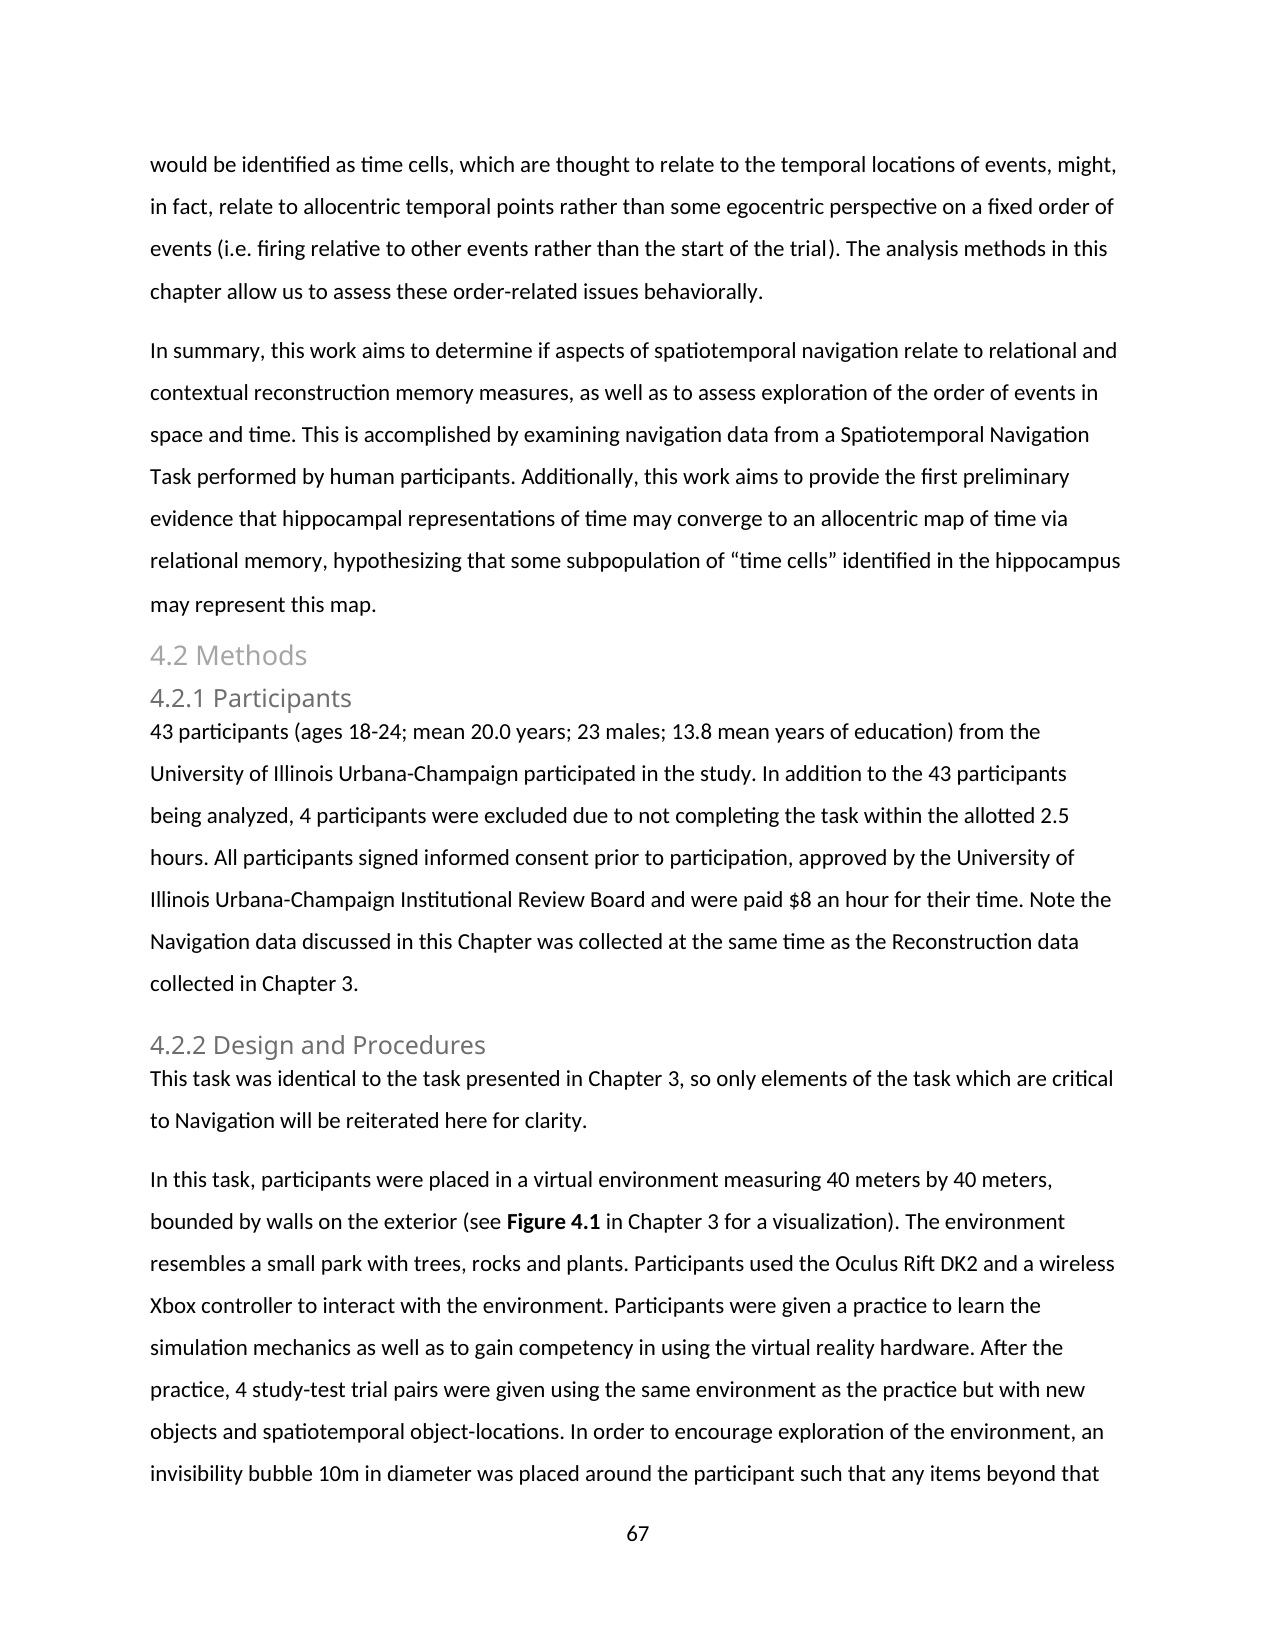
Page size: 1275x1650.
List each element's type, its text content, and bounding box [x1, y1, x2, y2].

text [150, 1165, 1125, 1487]
text In summary, this work aims to determine if aspects of spatiotemporal navigation relate to relational and contextual reconstruction memory measures, as well as to assess exploration of the order of events in space and time. This is accomplished by examining navigation data from a Spatiotemporal Navigation Task performed by human participants. Additionally, this work aims to provide the first preliminary evidence that hippocampal representations of time may converge to an allocentric map of time via relational memory, hypothesizing that some subpopulation of “time cells” identified in the hippocampus may represent this map. [150, 337, 1125, 618]
subtitle 4.2 Methods [150, 637, 1125, 673]
text 43 participants (ages 18-24; mean 20.0 years; 23 males; 13.8 mean years of education) from the University of Illinois Urbana-Champaign participated in the study. In addition to the 43 participants being analyzed, 4 participants were excluded due to not completing the task within the allotted 2.5 hours. All participants signed informed consent prior to participation, approved by the University of Illinois Urbana-Champaign Institutional Review Board and were paid $8 an hour for their time. Note the Navigation data discussed in this Chapter was collected at the same time as the Reconstruction data collected in Chapter 3. [150, 717, 1125, 997]
text This task was identical to the task presented in Chapter 3, so only elements of the task which are critical to Navigation will be reiterated here for clarity. [150, 1064, 1125, 1134]
subtitle 4.2.1 Participants [150, 681, 1125, 714]
subtitle 4.2.2 Design and Procedures [150, 1028, 1125, 1062]
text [150, 150, 1125, 305]
